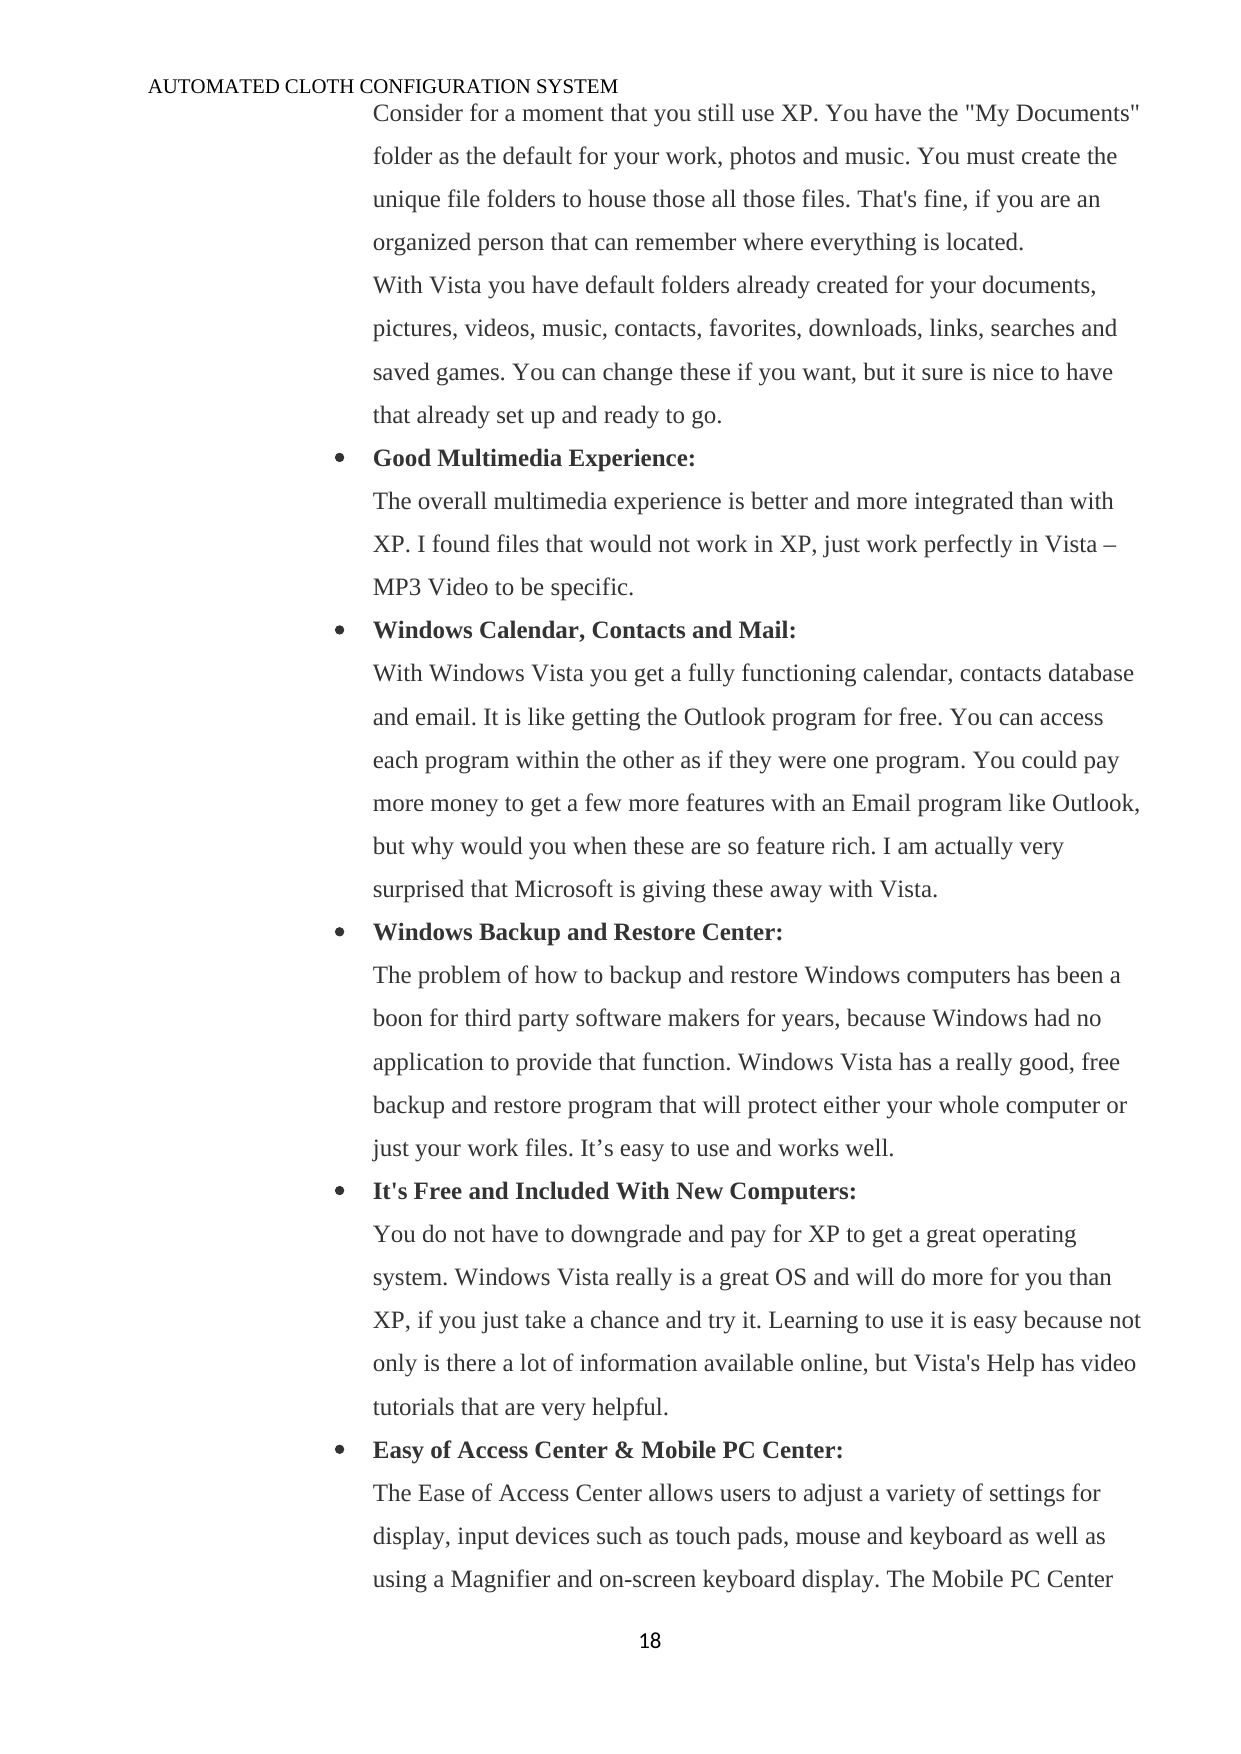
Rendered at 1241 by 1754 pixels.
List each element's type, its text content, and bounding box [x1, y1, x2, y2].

list Windows Calendar, Contacts and Mail: [335, 745, 1152, 773]
list Consider for a moment that you still use XP. You have the "My Documents" folder as the default for your work, photos and music. You must create the unique file folders to house those all those files. That's fine, if you are an organized person that can remember where everything is located. [373, 227, 1152, 385]
list It Organized Files More Efficiently: [335, 184, 1152, 213]
list Easy of Access Center & Mobile PC Center: [335, 1564, 1152, 1593]
list You do not have to downgrade and pay for XP to get a great operating system. Windows Vista really is a great OS and will do more for you than XP, if you just take a chance and try it. Learning to use it is easy because not only is there a lot of information available online, but Vista's Help has video tutorials that are very helpful. [373, 1348, 1152, 1550]
list The overall multimedia experience is better and more integrated than with XP. I found files that would not work in XP, just work perfectly in Vista – MP3 Video to be specific. [373, 615, 1152, 730]
list With Windows Vista you get a fully functioning calendar, contacts database and email. It is like getting the Outlook program for free. You can access each program within the other as if they were one program. You could pay more money to get a few more features with an Email program like Outlook, but why would you when these are so feature rich. I am actually very surprised that Microsoft is giving these away with Vista. [373, 788, 1152, 1032]
list With Vista you have default folders already created for your documents, pictures, videos, music, contacts, favorites, downloads, links, searches and saved games. You can change these if you want, but it sure is nice to have that already set up and ready to go. [373, 400, 1152, 558]
list Good Multimedia Experience: [335, 572, 1152, 601]
list The problem of how to backup and restore Windows computers has been a boon for third party software makers for years, because Windows had no application to provide that function. Windows Vista has a really good, free backup and restore program that will protect either your whole computer or just your work files. It’s easy to use and works well. [373, 1090, 1152, 1291]
list Windows Backup and Restore Center: [335, 1047, 1152, 1075]
list It's Free and Included With New Computers: [335, 1305, 1152, 1334]
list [373, 98, 1152, 170]
